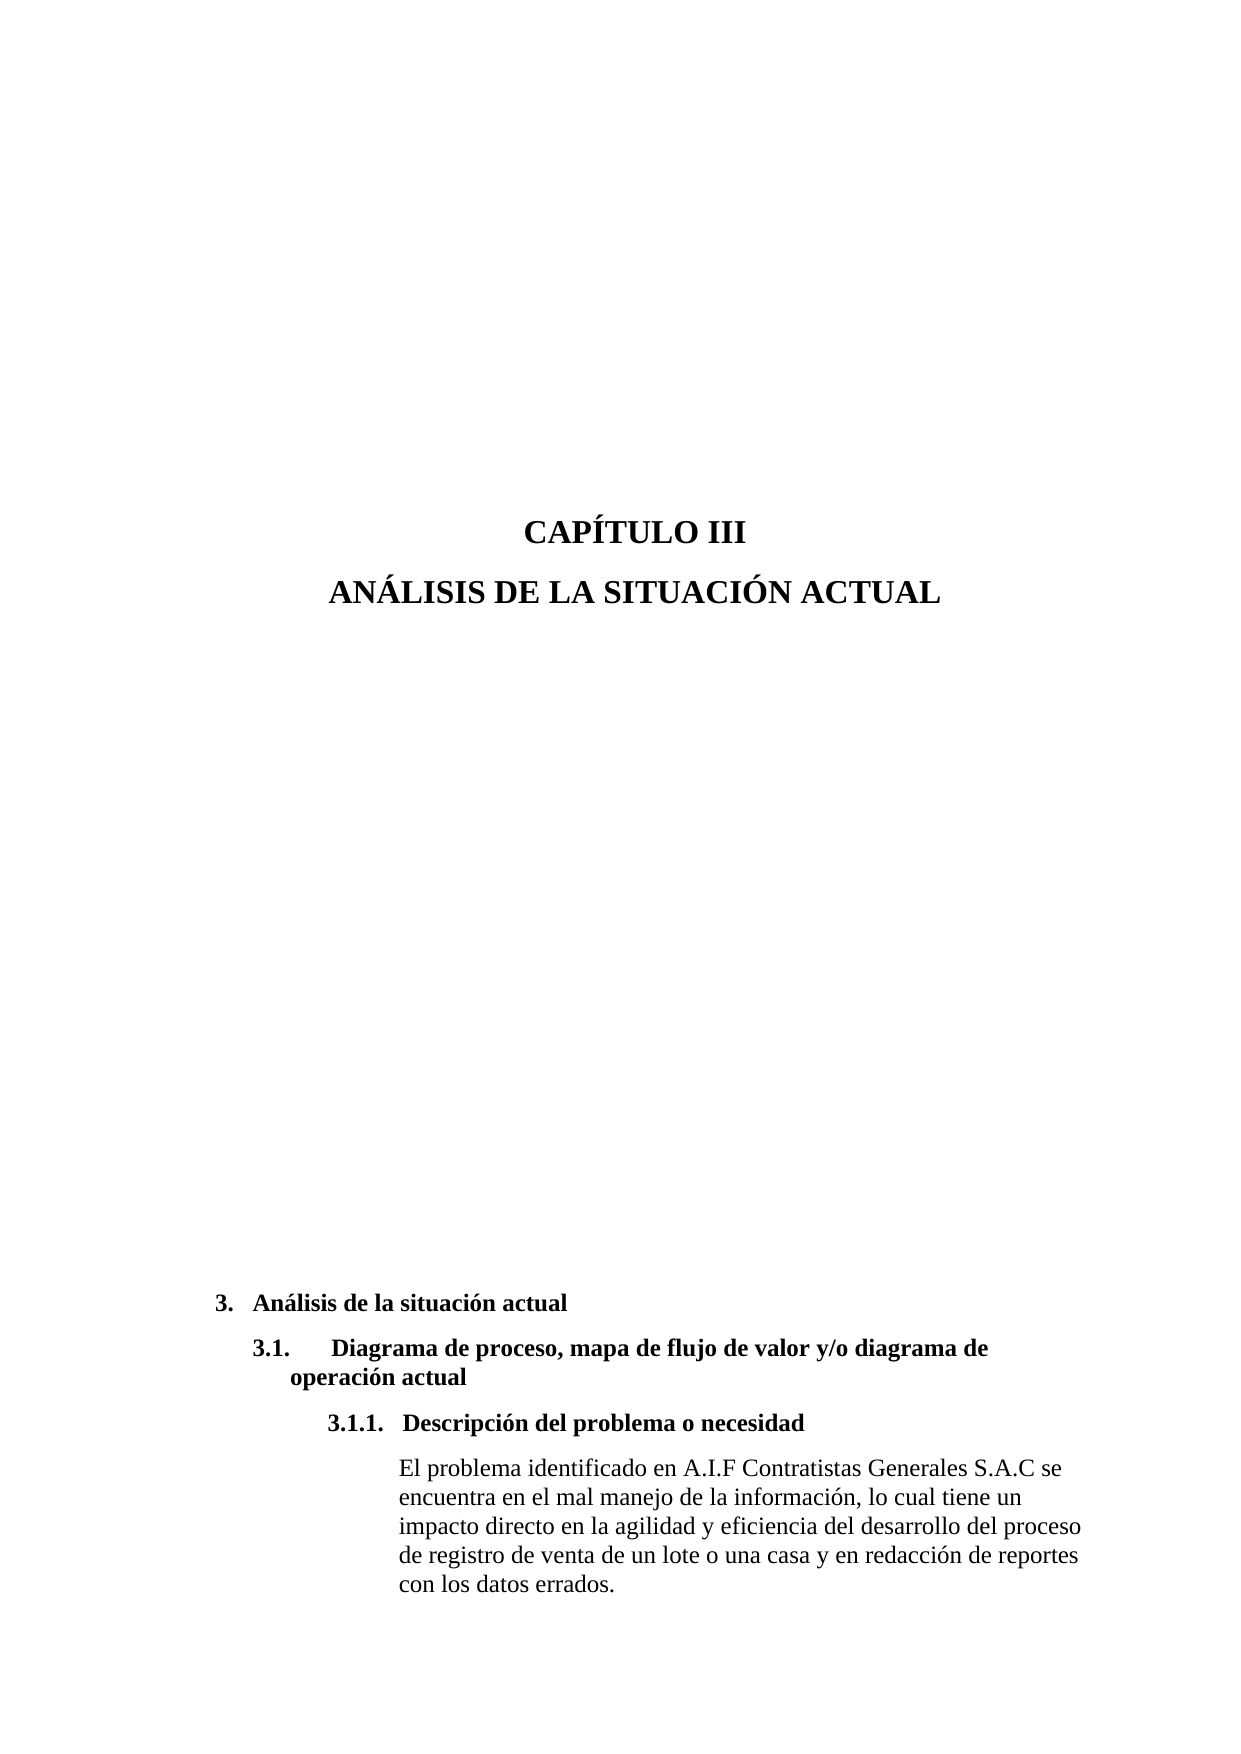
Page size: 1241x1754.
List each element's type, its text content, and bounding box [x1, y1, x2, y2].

text El problema identificado en A.I.F Contratistas Generales S.A.C se encuentra en el mal manejo de la información, lo cual tiene un impacto directo en la agilidad y eficiencia del desarrollo del proceso de registro de venta de un lote o una casa y en redacción de reportes con los datos errados. [398, 1453, 1092, 1598]
subtitle Diagrama de proceso, mapa de flujo de valor y/o diagrama de operación actual [252, 1333, 1092, 1391]
text ANÁLISIS DE LA SITUACIÓN ACTUAL [177, 573, 1092, 611]
subtitle Descripción del problema o necesidad [327, 1408, 1092, 1437]
subtitle Análisis de la situación actual [215, 1288, 1092, 1316]
text CAPÍTULO III [177, 512, 1092, 550]
